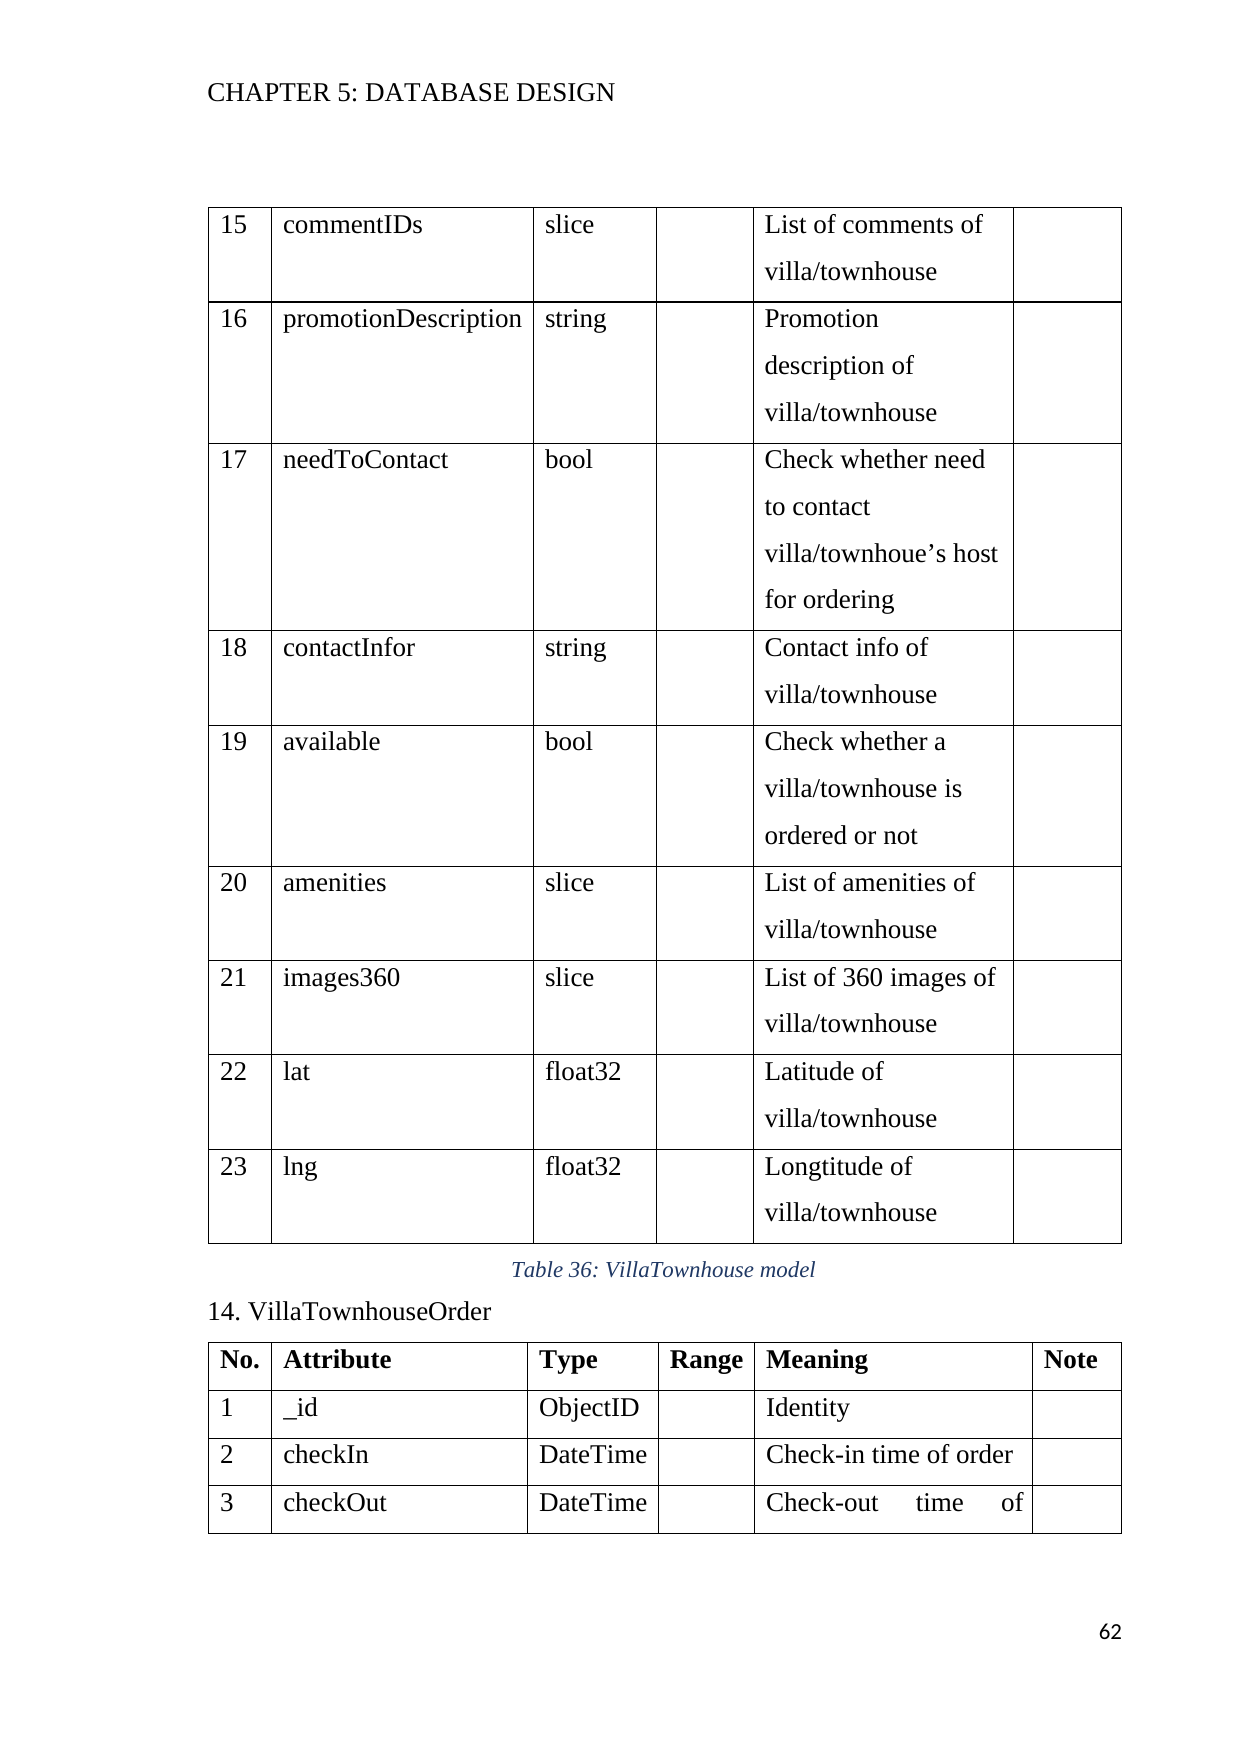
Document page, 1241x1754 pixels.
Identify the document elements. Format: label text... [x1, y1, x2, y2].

table_cell [659, 1391, 754, 1437]
table_cell checkIn [272, 1439, 527, 1485]
table_cell Promotion description of villa/townhouse [754, 303, 1013, 442]
table_cell Latitude of villa/townhouse [754, 1055, 1013, 1149]
table_cell [657, 1150, 753, 1243]
table_cell 17 [209, 444, 271, 630]
table_cell checkOut [272, 1486, 527, 1533]
table_cell [1014, 631, 1121, 724]
table_cell 18 [209, 631, 271, 724]
table_cell 2 [209, 1439, 271, 1485]
table_cell [1033, 1439, 1121, 1485]
table_cell 16 [209, 303, 271, 442]
table_cell Identity [755, 1391, 1032, 1437]
table_cell string [534, 303, 656, 442]
table_cell ObjectID [528, 1391, 658, 1437]
table_header No. [209, 1343, 271, 1390]
table_cell 15 [209, 208, 271, 301]
table_cell [657, 867, 753, 960]
table_cell Contact info of villa/townhouse [754, 631, 1013, 724]
table_cell [657, 444, 753, 630]
table_cell List of amenities of villa/townhouse [754, 867, 1013, 960]
table_cell slice [534, 208, 656, 301]
table_cell [1014, 303, 1121, 442]
table_cell contactInfor [272, 631, 533, 724]
table_cell [657, 1055, 753, 1149]
table_cell [1033, 1391, 1121, 1437]
table_cell Longtitude of villa/townhouse [754, 1150, 1013, 1243]
table_cell slice [534, 867, 656, 960]
table_cell List of comments of villa/townhouse [754, 208, 1013, 301]
table_cell [657, 303, 753, 442]
table_cell commentIDs [272, 208, 533, 301]
table_header Type [528, 1343, 658, 1390]
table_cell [755, 1486, 1032, 1533]
table_cell [657, 961, 753, 1054]
table_cell slice [534, 961, 656, 1054]
table_header Meaning [755, 1343, 1032, 1390]
table_cell Check-in time of order [755, 1439, 1032, 1485]
text 14. VillaTownhouseOrder [207, 1295, 1049, 1327]
table_header Attribute [272, 1343, 527, 1390]
table_cell needToContact [272, 444, 533, 630]
table_header Note [1033, 1343, 1121, 1390]
text Table 36: VillaTownhouse model [207, 1257, 1122, 1283]
table_cell 3 [209, 1486, 271, 1533]
table_cell 1 [209, 1391, 271, 1437]
table_cell [1014, 444, 1121, 630]
table_cell Check whether need to contact villa/townhoue’s host for ordering [754, 444, 1013, 630]
table_cell DateTime [528, 1486, 658, 1533]
table_cell float32 [534, 1150, 656, 1243]
table_cell [657, 631, 753, 724]
table_cell [1033, 1486, 1121, 1533]
table_cell [1014, 726, 1121, 866]
table_cell lng [272, 1150, 533, 1243]
table_cell DateTime [528, 1439, 658, 1485]
table_cell float32 [534, 1055, 656, 1149]
table_cell [659, 1439, 754, 1485]
table_cell string [534, 631, 656, 724]
table_cell images360 [272, 961, 533, 1054]
table_cell [659, 1486, 754, 1533]
table_cell [1014, 867, 1121, 960]
table_cell 20 [209, 867, 271, 960]
table_cell lat [272, 1055, 533, 1149]
table_cell [1014, 208, 1121, 301]
table_cell bool [534, 444, 656, 630]
table_cell 19 [209, 726, 271, 866]
table_cell [1014, 1055, 1121, 1149]
table_cell [657, 726, 753, 866]
table_cell [1014, 1150, 1121, 1243]
table_cell Check whether a villa/townhouse is ordered or not [754, 726, 1013, 866]
table_cell available [272, 726, 533, 866]
table_cell 21 [209, 961, 271, 1054]
table_cell _id [272, 1391, 527, 1437]
table_cell 23 [209, 1150, 271, 1243]
table_cell amenities [272, 867, 533, 960]
table_cell [657, 208, 753, 301]
table_cell [1014, 961, 1121, 1054]
table_cell bool [534, 726, 656, 866]
table_header Range [659, 1343, 754, 1390]
table_cell promotionDescription [272, 303, 533, 442]
table_cell 22 [209, 1055, 271, 1149]
table_cell List of 360 images of villa/townhouse [754, 961, 1013, 1054]
